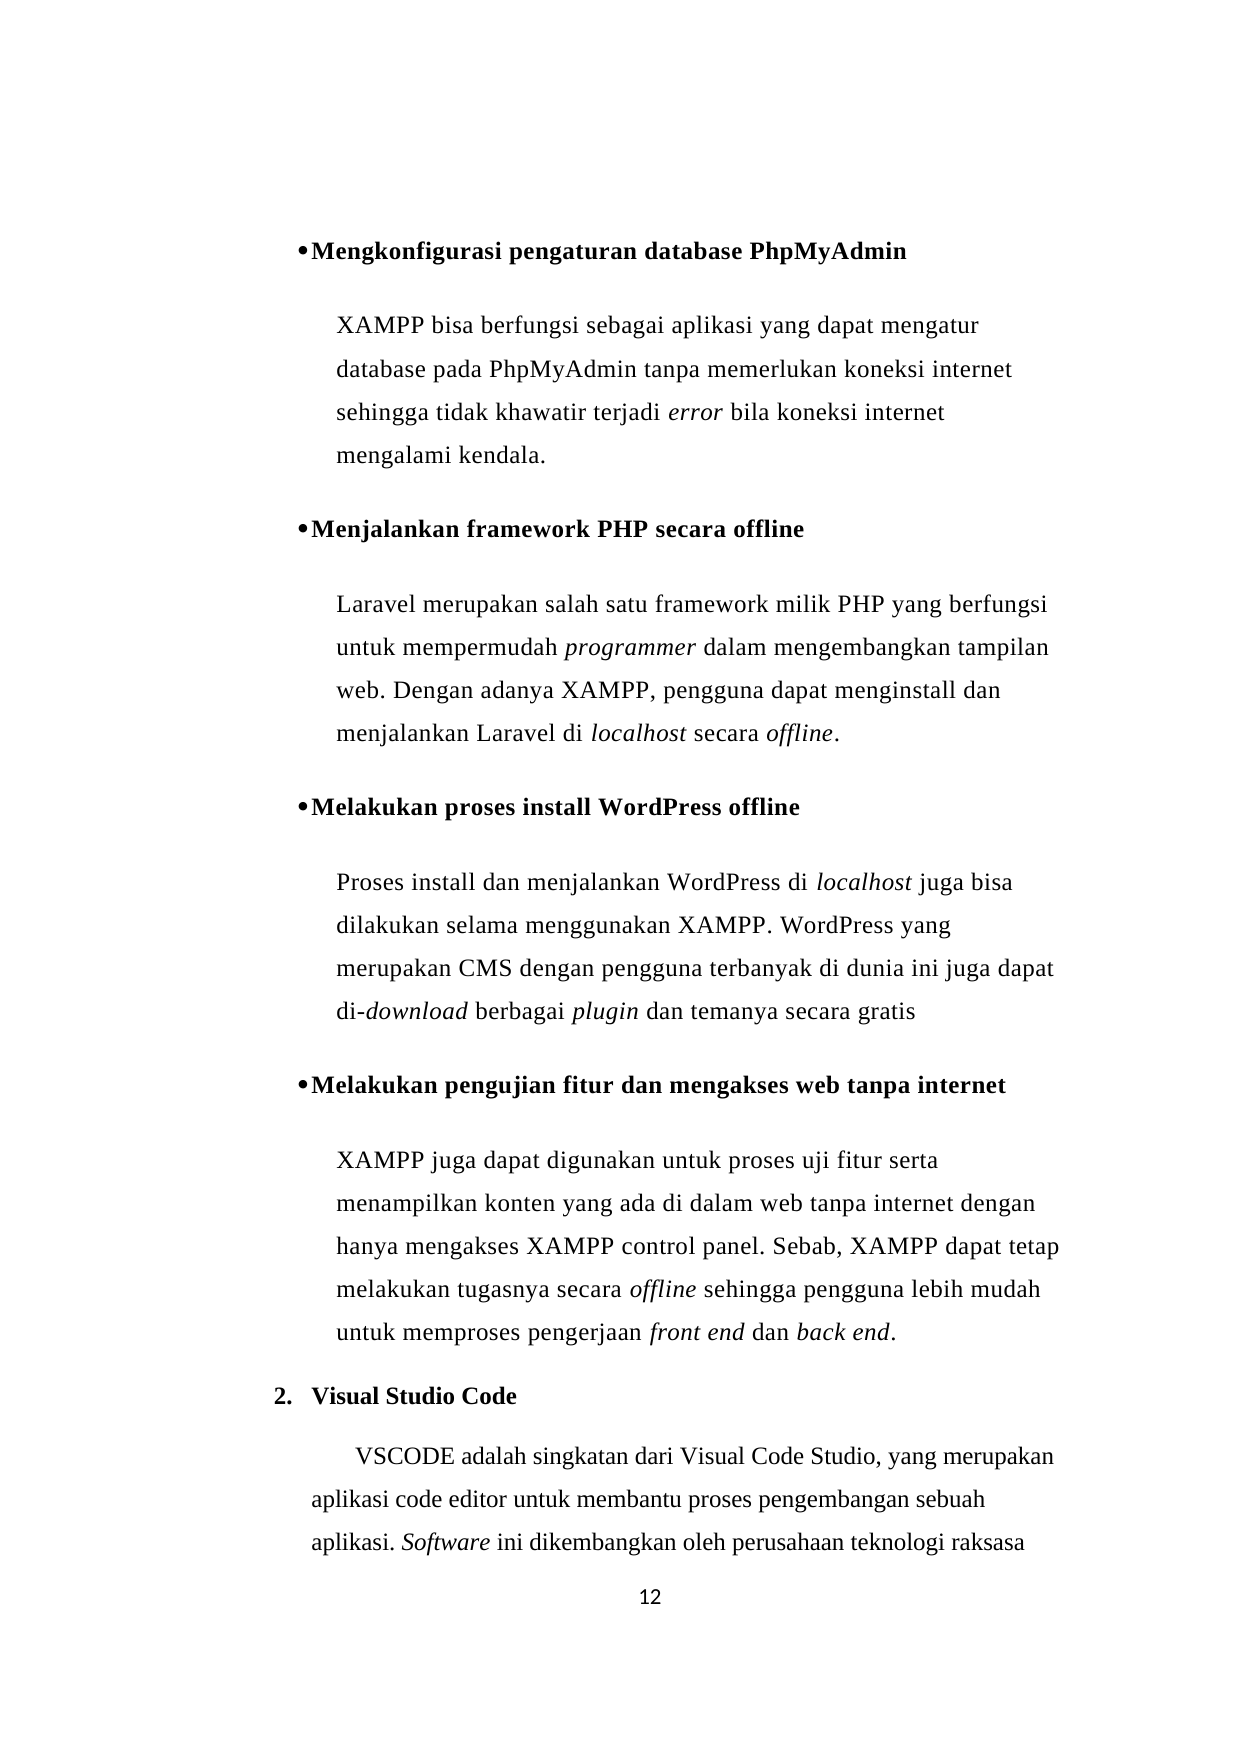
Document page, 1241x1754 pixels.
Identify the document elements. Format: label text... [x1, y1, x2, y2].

text XAMPP juga dapat digunakan untuk proses uji fitur serta menampilkan konten yang ada di dalam web tanpa internet dengan hanya mengakses XAMPP control panel. Sebab, XAMPP dapat tetap melakukan tugasnya secara offline sehingga pengguna lebih mudah untuk memproses pengerjaan front end dan back end. [336, 1145, 1063, 1346]
subtitle Melakukan proses install WordPress offline [299, 792, 1063, 821]
text Laravel merupakan salah satu framework milik PHP yang berfungsi untuk mempermudah programmer dalam mengembangkan tampilan web. Dengan adanya XAMPP, pengguna dapat menginstall dan menjalankan Laravel di localhost secara offline. [336, 589, 1063, 747]
subtitle Mengkonfigurasi pengaturan database PhpMyAdmin [299, 236, 1063, 265]
subtitle Melakukan pengujian fitur dan mengakses web tanpa internet [299, 1071, 1063, 1099]
subtitle Menjalankan framework PHP secara offline [299, 514, 1063, 543]
text Proses install dan menjalankan WordPress di localhost juga bisa dilakukan selama menggunakan XAMPP. WordPress yang merupakan CMS dengan pengguna terbanyak di dunia ini juga dapat di-download berbagai plugin dan temanya secara gratis [336, 867, 1063, 1025]
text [311, 1441, 1063, 1556]
text XAMPP bisa berfungsi sebagai aplikasi yang dapat mengatur database pada PhpMyAdmin tanpa memerlukan koneksi internet sehingga tidak khawatir terjadi error bila koneksi internet mengalami kendala. [336, 311, 1063, 469]
list Visual Studio Code [274, 1381, 1063, 1410]
